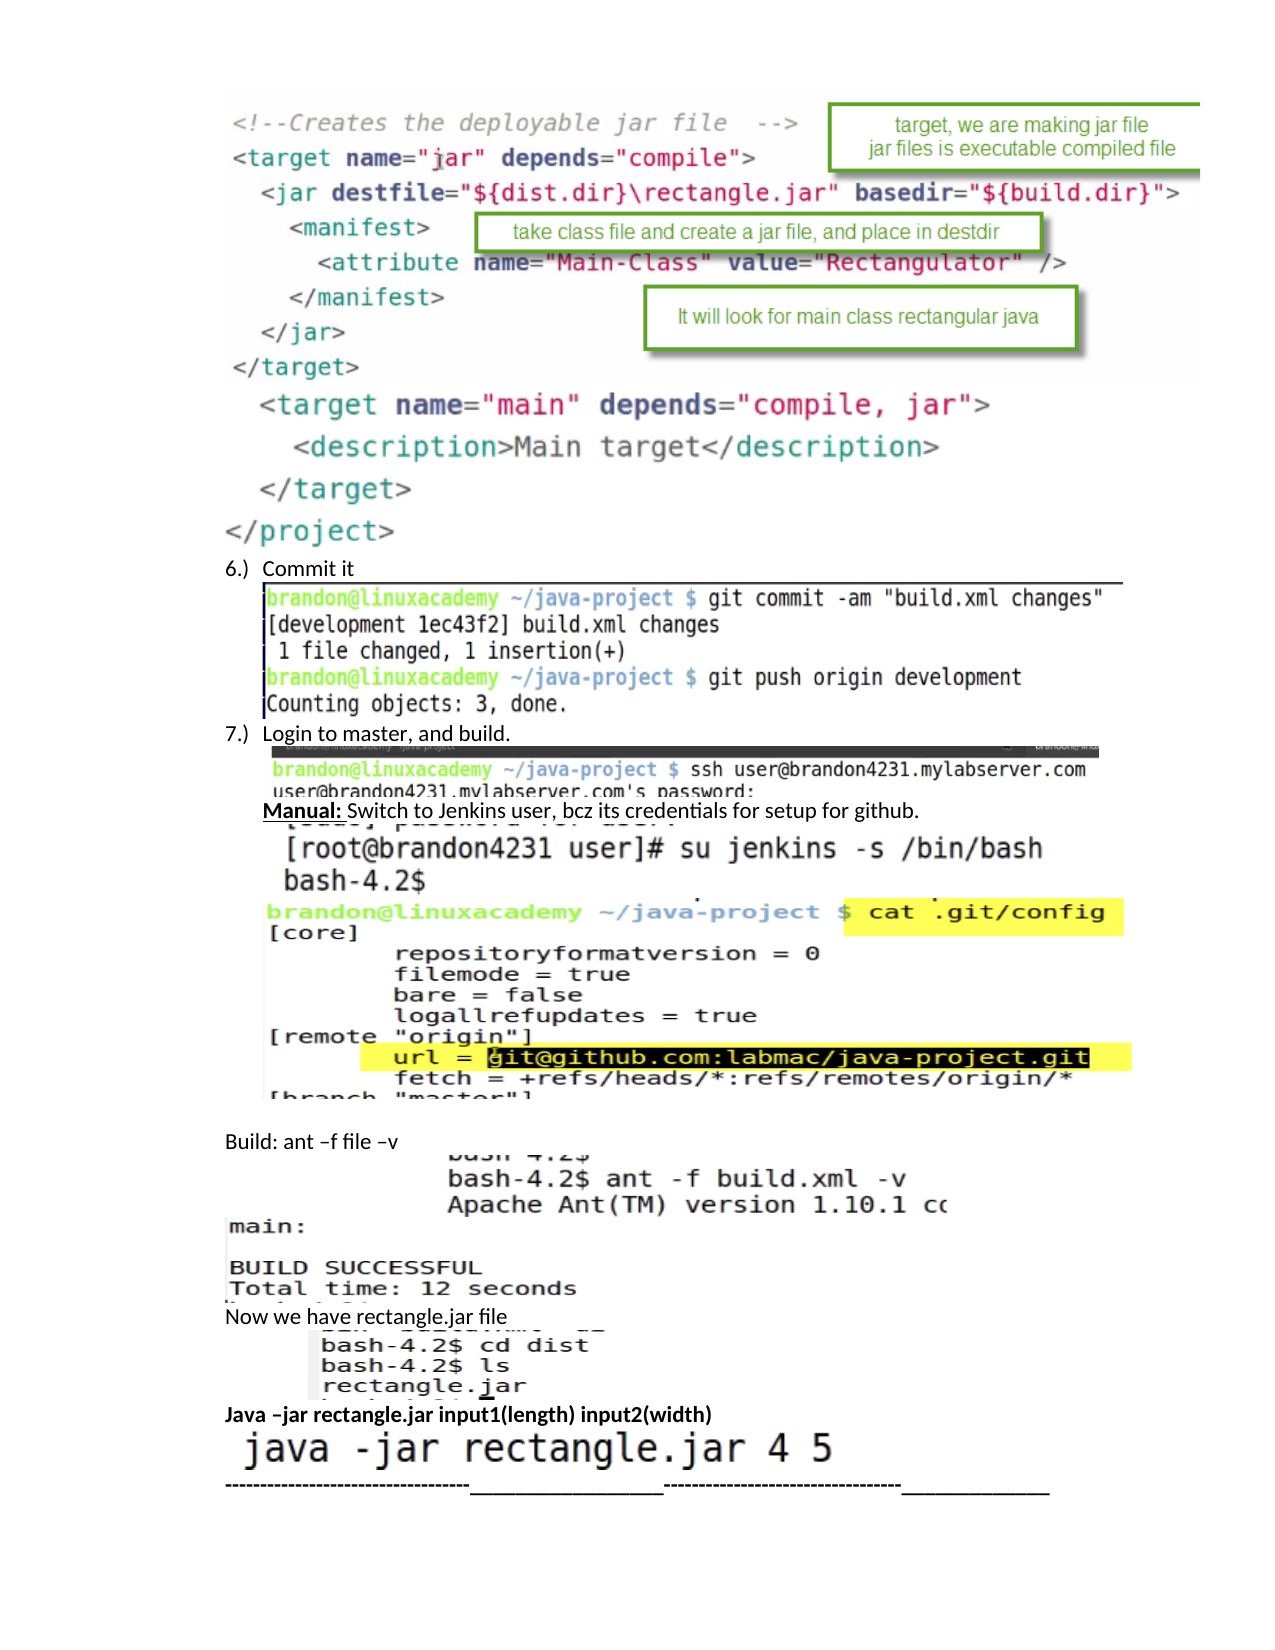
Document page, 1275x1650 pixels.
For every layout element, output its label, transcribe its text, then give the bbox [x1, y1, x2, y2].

picture [262, 746, 1099, 797]
picture [262, 824, 1204, 1099]
list Java –jar rectangle.jar input1(length) input2(width) [225, 1400, 1125, 1428]
list Manual: Switch to Jenkins user, bcz its credentials for setup for github. [262, 797, 1125, 825]
list Now we have rectangle.jar file [225, 1302, 1125, 1330]
text -----------------------------------_________________----------------------------------_____________ [225, 1470, 1125, 1498]
picture [225, 1155, 947, 1303]
picture [307, 1330, 606, 1400]
picture [225, 88, 1200, 555]
list Build: ant –f file –v [225, 1127, 1125, 1155]
picture [262, 582, 1123, 719]
picture [225, 1427, 880, 1470]
list Login to master, and build. [225, 719, 1125, 747]
